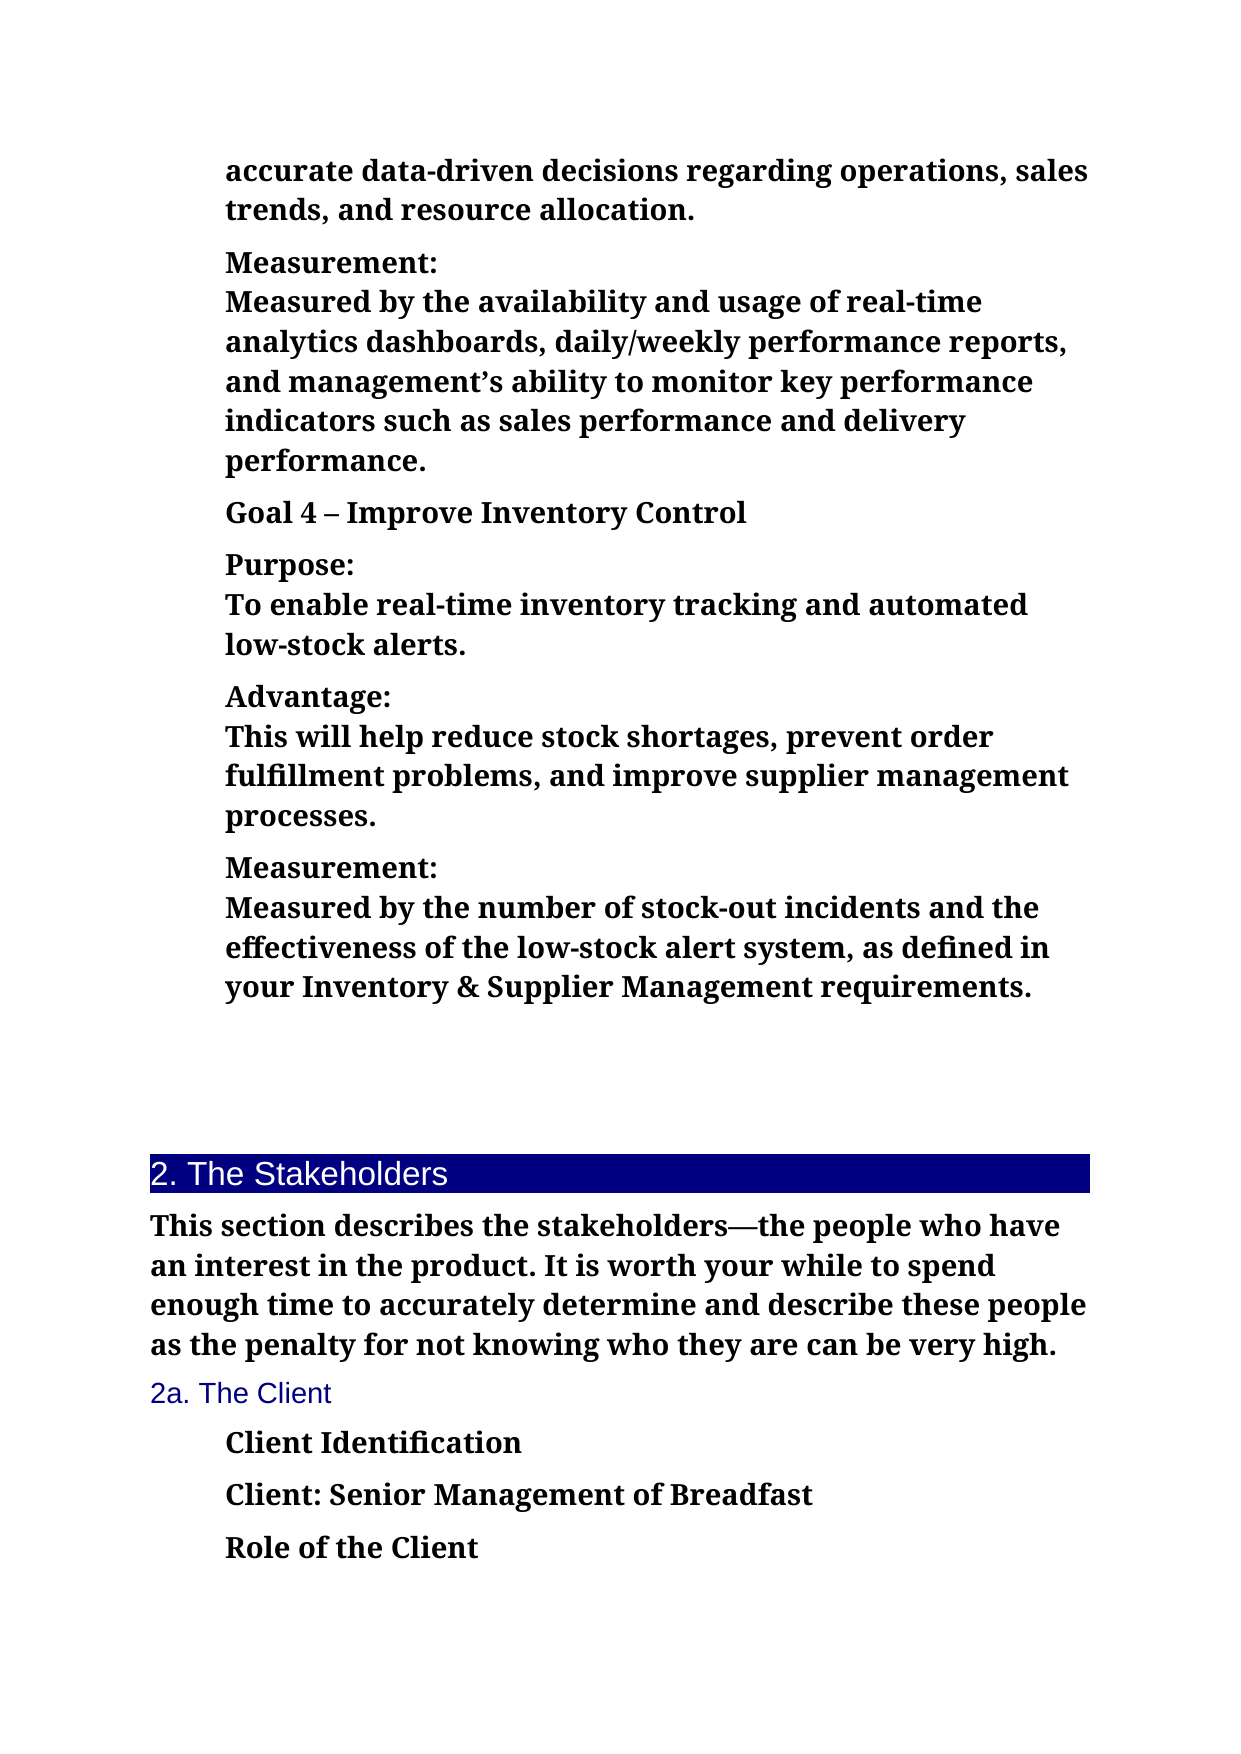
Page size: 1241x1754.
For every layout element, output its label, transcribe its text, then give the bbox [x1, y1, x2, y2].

subtitle Measurement: Measured by the number of stock-out incidents and the effectiveness of the low-stock alert system, as defined in your Inventory & Supplier Management requirements. [225, 847, 1090, 1006]
subtitle Client: Senior Management of Breadfast [225, 1475, 1090, 1514]
subtitle 2. The Stakeholders [150, 1154, 1090, 1193]
subtitle Measurement: Measured by the availability and usage of real-time analytics dashboards, daily/weekly performance reports, and management’s ability to monitor key performance indicators such as sales performance and delivery performance. [225, 242, 1090, 480]
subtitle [225, 150, 1090, 229]
text This section describes the stakeholders—the people who have an interest in the product. It is worth your while to spend enough time to accurately determine and describe these people as the penalty for not knowing who they are can be very high. [150, 1205, 1090, 1364]
subtitle 2a. The Client [150, 1376, 1090, 1410]
subtitle Goal 4 – Improve Inventory Control [225, 492, 1090, 532]
subtitle Role of the Client [225, 1527, 1090, 1567]
subtitle Client Identification [225, 1422, 1090, 1462]
subtitle Purpose: To enable real-time inventory tracking and automated low-stock alerts. [225, 545, 1090, 664]
subtitle Advantage: This will help reduce stock shortages, prevent order fulfillment problems, and improve supplier management processes. [225, 676, 1090, 835]
